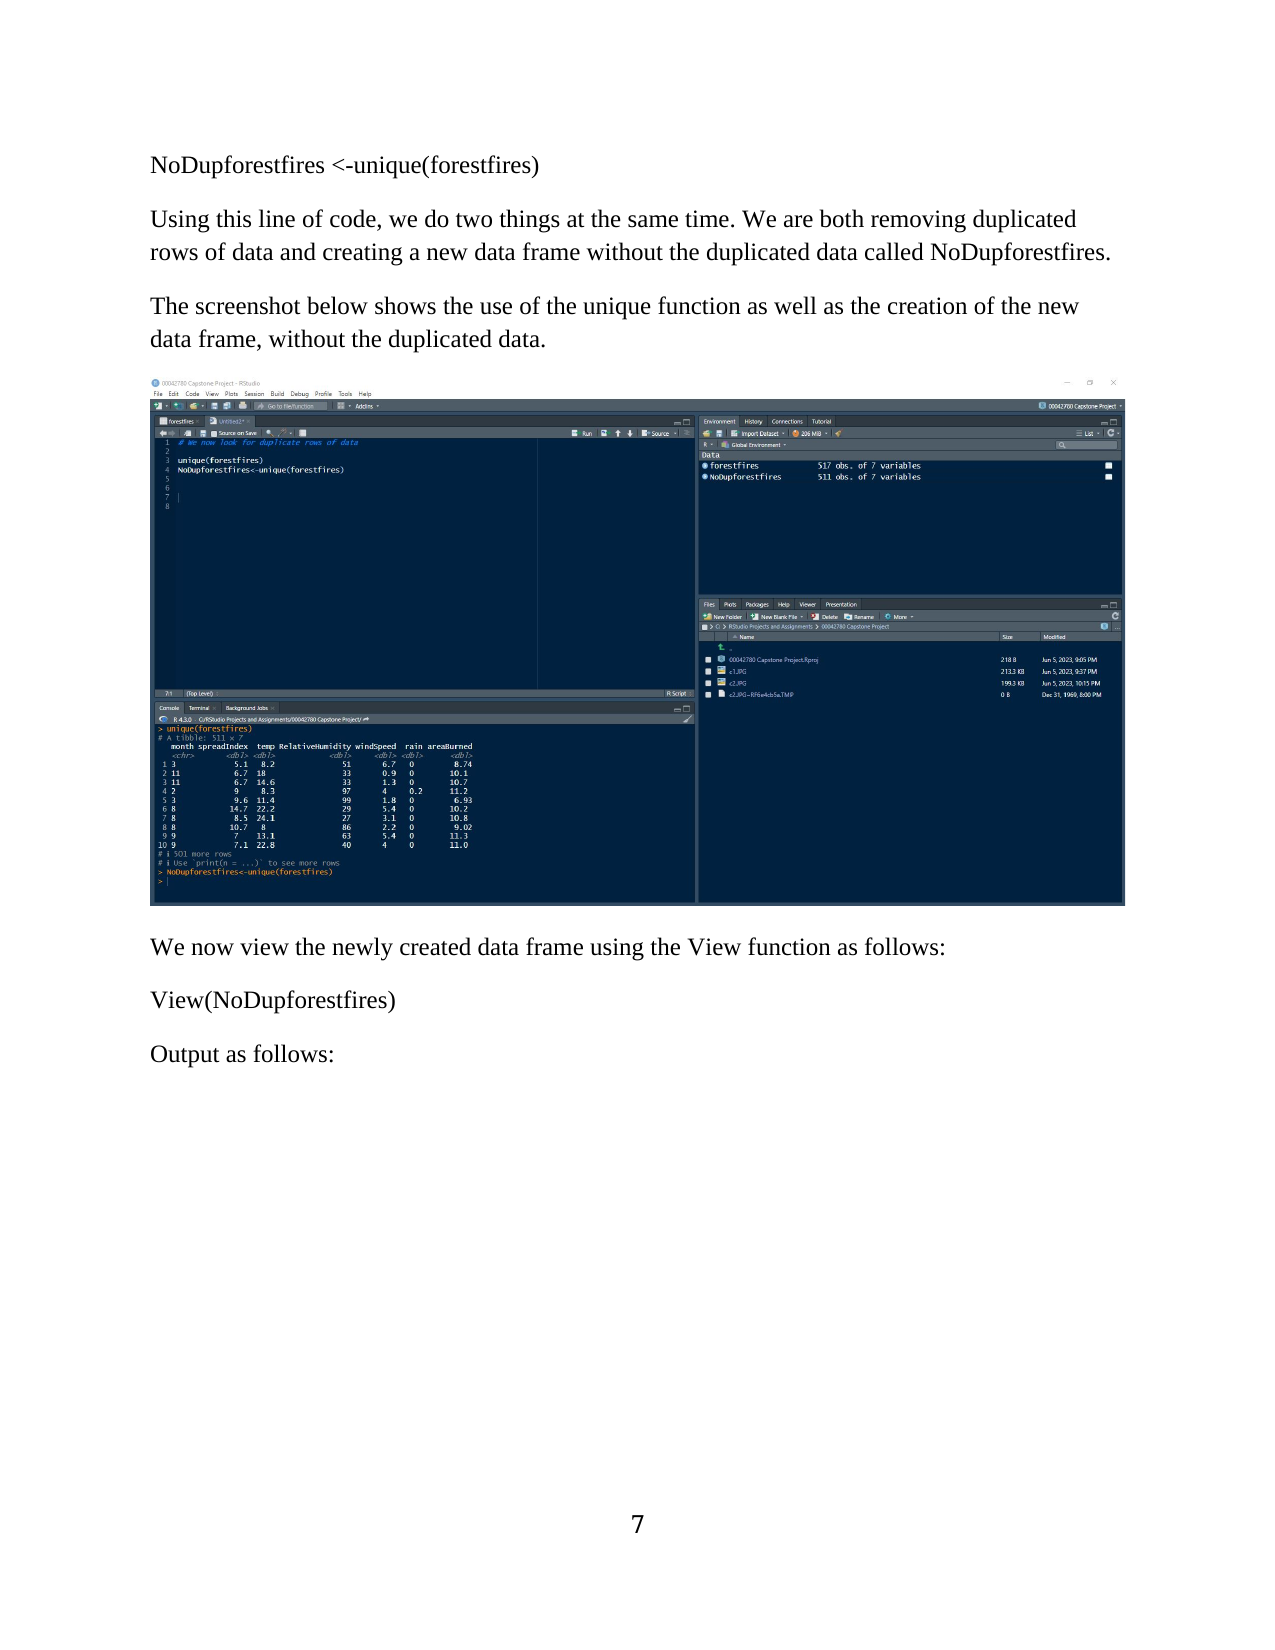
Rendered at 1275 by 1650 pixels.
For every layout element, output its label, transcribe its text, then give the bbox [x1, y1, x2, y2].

picture [150, 377, 1125, 906]
text NoDupforestfires <-unique(forestfires) [150, 150, 1125, 179]
text The screenshot below shows the use of the unique function as well as the creation of the new data frame, without the duplicated data. [150, 291, 1125, 352]
text View(NoDupforestfires) [150, 986, 1125, 1014]
text Using this line of code, we do two things at the same time. We are both removing duplicated rows of data and creating a new data frame without the duplicated data called NoDupforestfires. [150, 204, 1125, 266]
text Output as follows: [150, 1039, 1125, 1068]
text We now view the newly created data frame using the View function as follows: [150, 932, 1125, 960]
